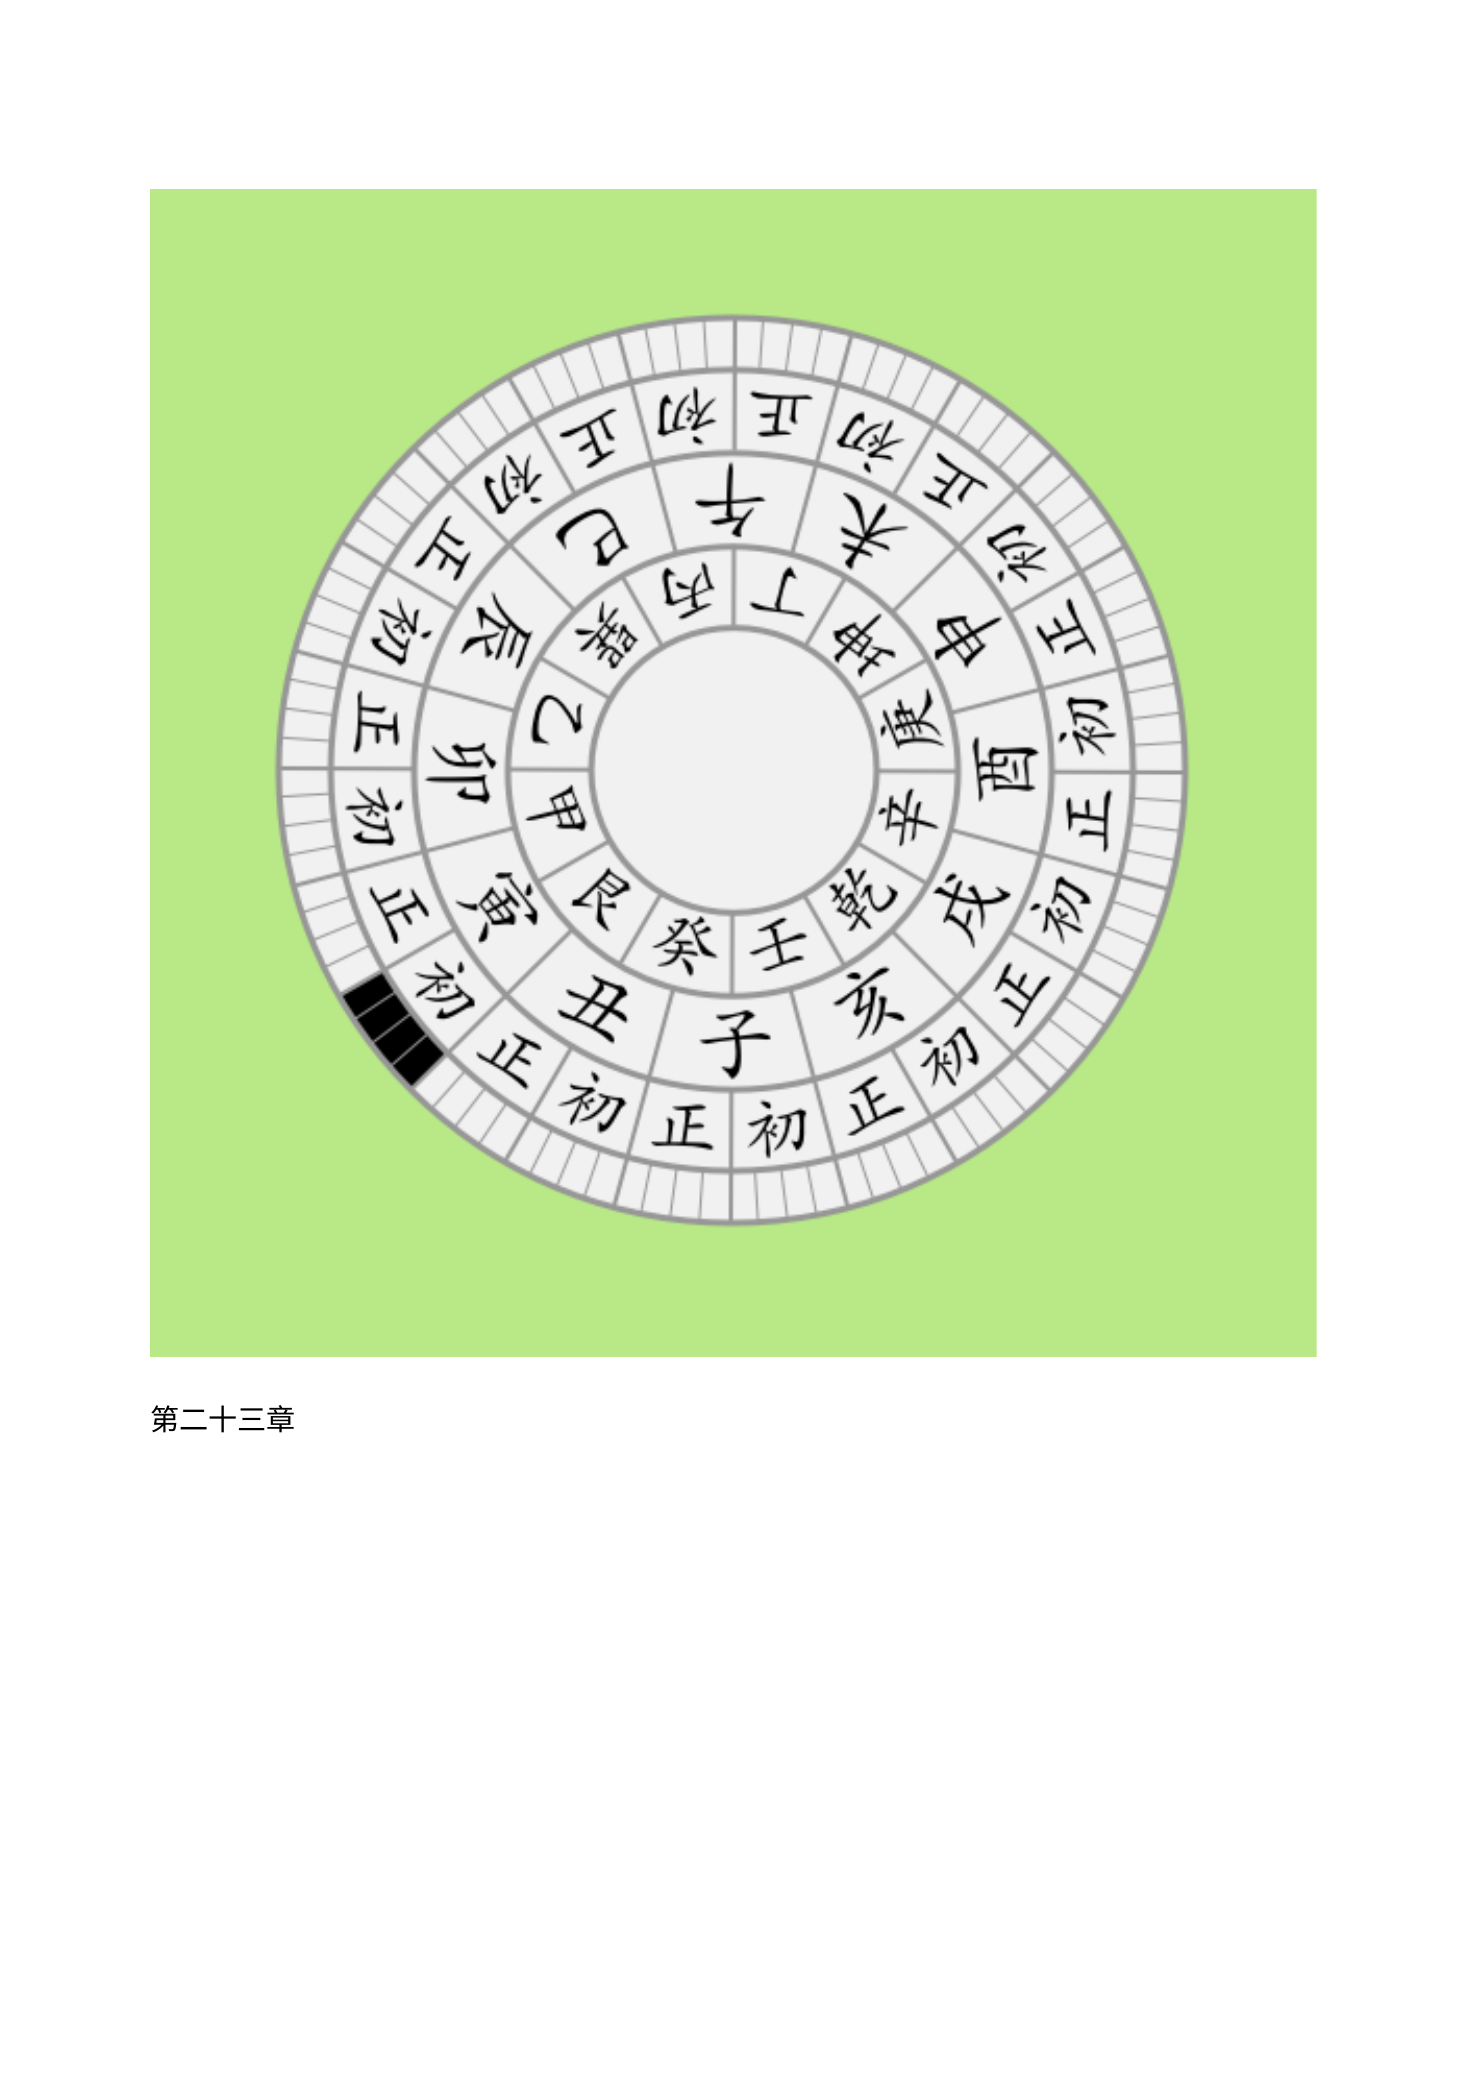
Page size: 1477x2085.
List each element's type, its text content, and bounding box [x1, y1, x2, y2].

text 第二十三章 [150, 1396, 1326, 1438]
picture [150, 189, 1317, 1357]
